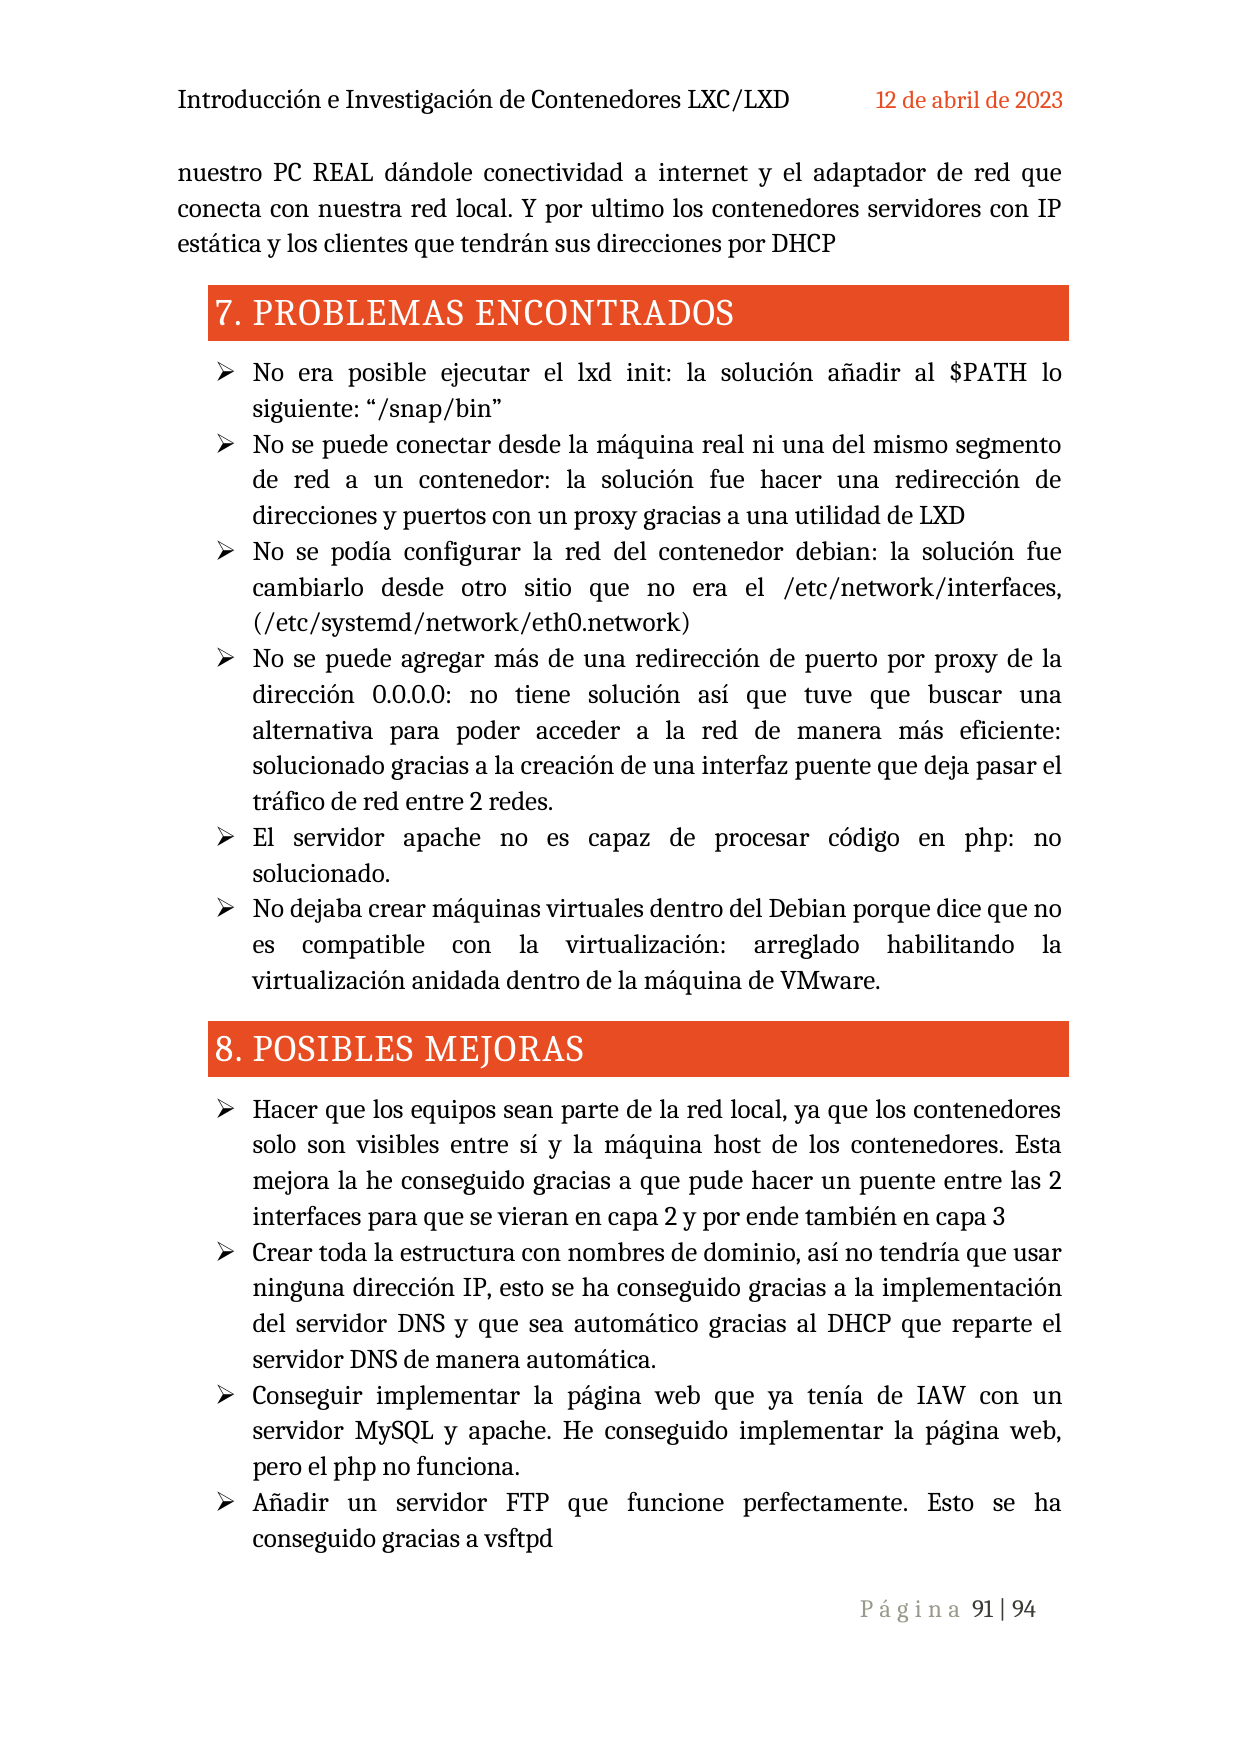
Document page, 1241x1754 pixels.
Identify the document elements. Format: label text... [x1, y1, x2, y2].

subtitle Problemas encontrados [215, 291, 1063, 334]
list Conseguir implementar la página web que ya tenía de IAW con un servidor MySQL y apache. He conseguido implementar la página web, pero el php no funciona. [215, 1380, 1063, 1482]
list No se podía configurar la red del contenedor debian: la solución fue cambiarlo desde otro sitio que no era el /etc/network/interfaces, (/etc/systemd/network/eth0.network) [215, 536, 1063, 639]
list No era posible ejecutar el lxd init: la solución añadir al $PATH lo siguiente: “/snap/bin” [215, 357, 1063, 424]
subtitle Posibles mejoras [215, 1028, 1063, 1071]
list No se puede conectar desde la máquina real ni una del mismo segmento de red a un contenedor: la solución fue hacer una redirección de direcciones y puertos con un proxy gracias a una utilidad de LXD [215, 429, 1063, 531]
list No se puede agregar más de una redirección de puerto por proxy de la dirección 0.0.0.0: no tiene solución así que tuve que buscar una alternativa para poder acceder a la red de manera más eficiente: solucionado gracias a la creación de una interfaz puente que deja pasar el tráfico de red entre 2 redes. [215, 643, 1063, 817]
list Crear toda la estructura con nombres de dominio, así no tendría que usar ninguna dirección IP, esto se ha conseguido gracias a la implementación del servidor DNS y que sea automático gracias al DHCP que reparte el servidor DNS de manera automática. [215, 1237, 1063, 1375]
list Añadir un servidor FTP que funcione perfectamente. Esto se ha conseguido gracias a vsftpd [215, 1487, 1063, 1554]
list No dejaba crear máquinas virtuales dentro del Debian porque dice que no es compatible con la virtualización: arreglado habilitando la virtualización anidada dentro de la máquina de VMware. [215, 893, 1063, 996]
list El servidor apache no es capaz de procesar código en php: no solucionado. [215, 822, 1063, 889]
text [177, 157, 1063, 259]
list Hacer que los equipos sean parte de la red local, ya que los contenedores solo son visibles entre sí y la máquina host de los contenedores. Esta mejora la he conseguido gracias a que pude hacer un puente entre las 2 interfaces para que se vieran en capa 2 y por ende también en capa 3 [215, 1094, 1063, 1232]
